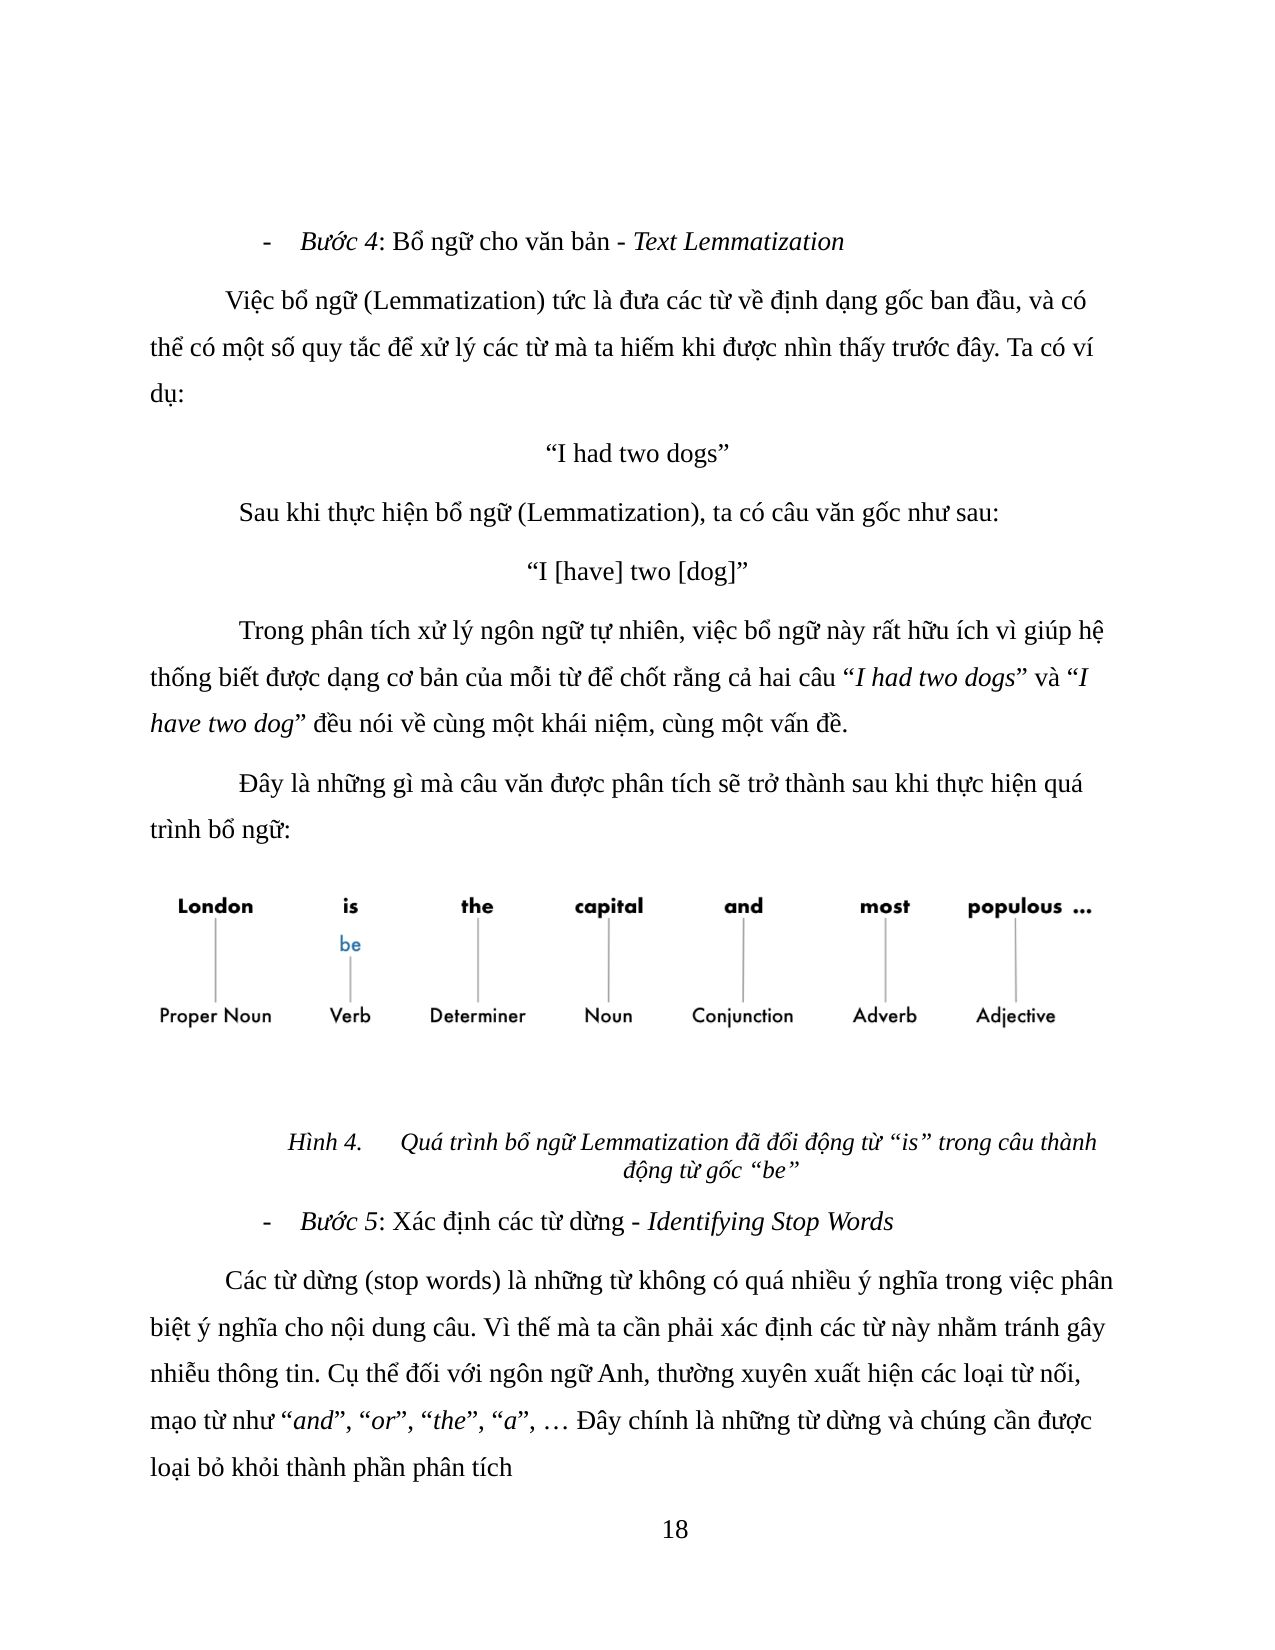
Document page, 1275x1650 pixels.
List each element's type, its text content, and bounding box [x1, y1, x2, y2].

text Quá trình bổ ngữ Lemmatization đã đổi động từ “is” trong câu thành động từ gốc “be” [262, 1127, 1125, 1184]
list Bước 4: Bổ ngữ cho văn bản - Text Lemmatization [262, 225, 1125, 256]
text Các từ dừng (stop words) là những từ không có quá nhiều ý nghĩa trong việc phân biệt ý nghĩa cho nội dung câu. Vì thế mà ta cần phải xác định các từ này nhằm tránh gây nhiễu thông tin. Cụ thể đối với ngôn ngữ Anh, thường xuyên xuất hiện các loại từ nối, mạo từ như “and”, “or”, “the”, “a”, … Đây chính là những từ dừng và chúng cần được loại bỏ khỏi thành phần phân tích [150, 1264, 1125, 1482]
text Việc bổ ngữ (Lemmatization) tức là đưa các từ về định dạng gốc ban đầu, và có thể có một số quy tắc để xử lý các từ mà ta hiếm khi được nhìn thấy trước đây. Ta có ví dụ: [150, 284, 1125, 409]
text Đây là những gì mà câu văn được phân tích sẽ trở thành sau khi thực hiện quá trình bổ ngữ: [150, 767, 1125, 844]
picture [150, 872, 1125, 1099]
text “I had two dogs” [150, 437, 1125, 468]
text “I [have] two [dog]” [150, 555, 1125, 586]
text Sau khi thực hiện bổ ngữ (Lemmatization), ta có câu văn gốc như sau: [150, 496, 1125, 527]
text Trong phân tích xử lý ngôn ngữ tự nhiên, việc bổ ngữ này rất hữu ích vì giúp hệ thống biết được dạng cơ bản của mỗi từ để chốt rằng cả hai câu “I had two dogs” và “I have two dog” đều nói về cùng một khái niệm, cùng một vấn đề. [150, 614, 1125, 739]
list Bước 5: Xác định các từ dừng - Identifying Stop Words [262, 1205, 1125, 1236]
